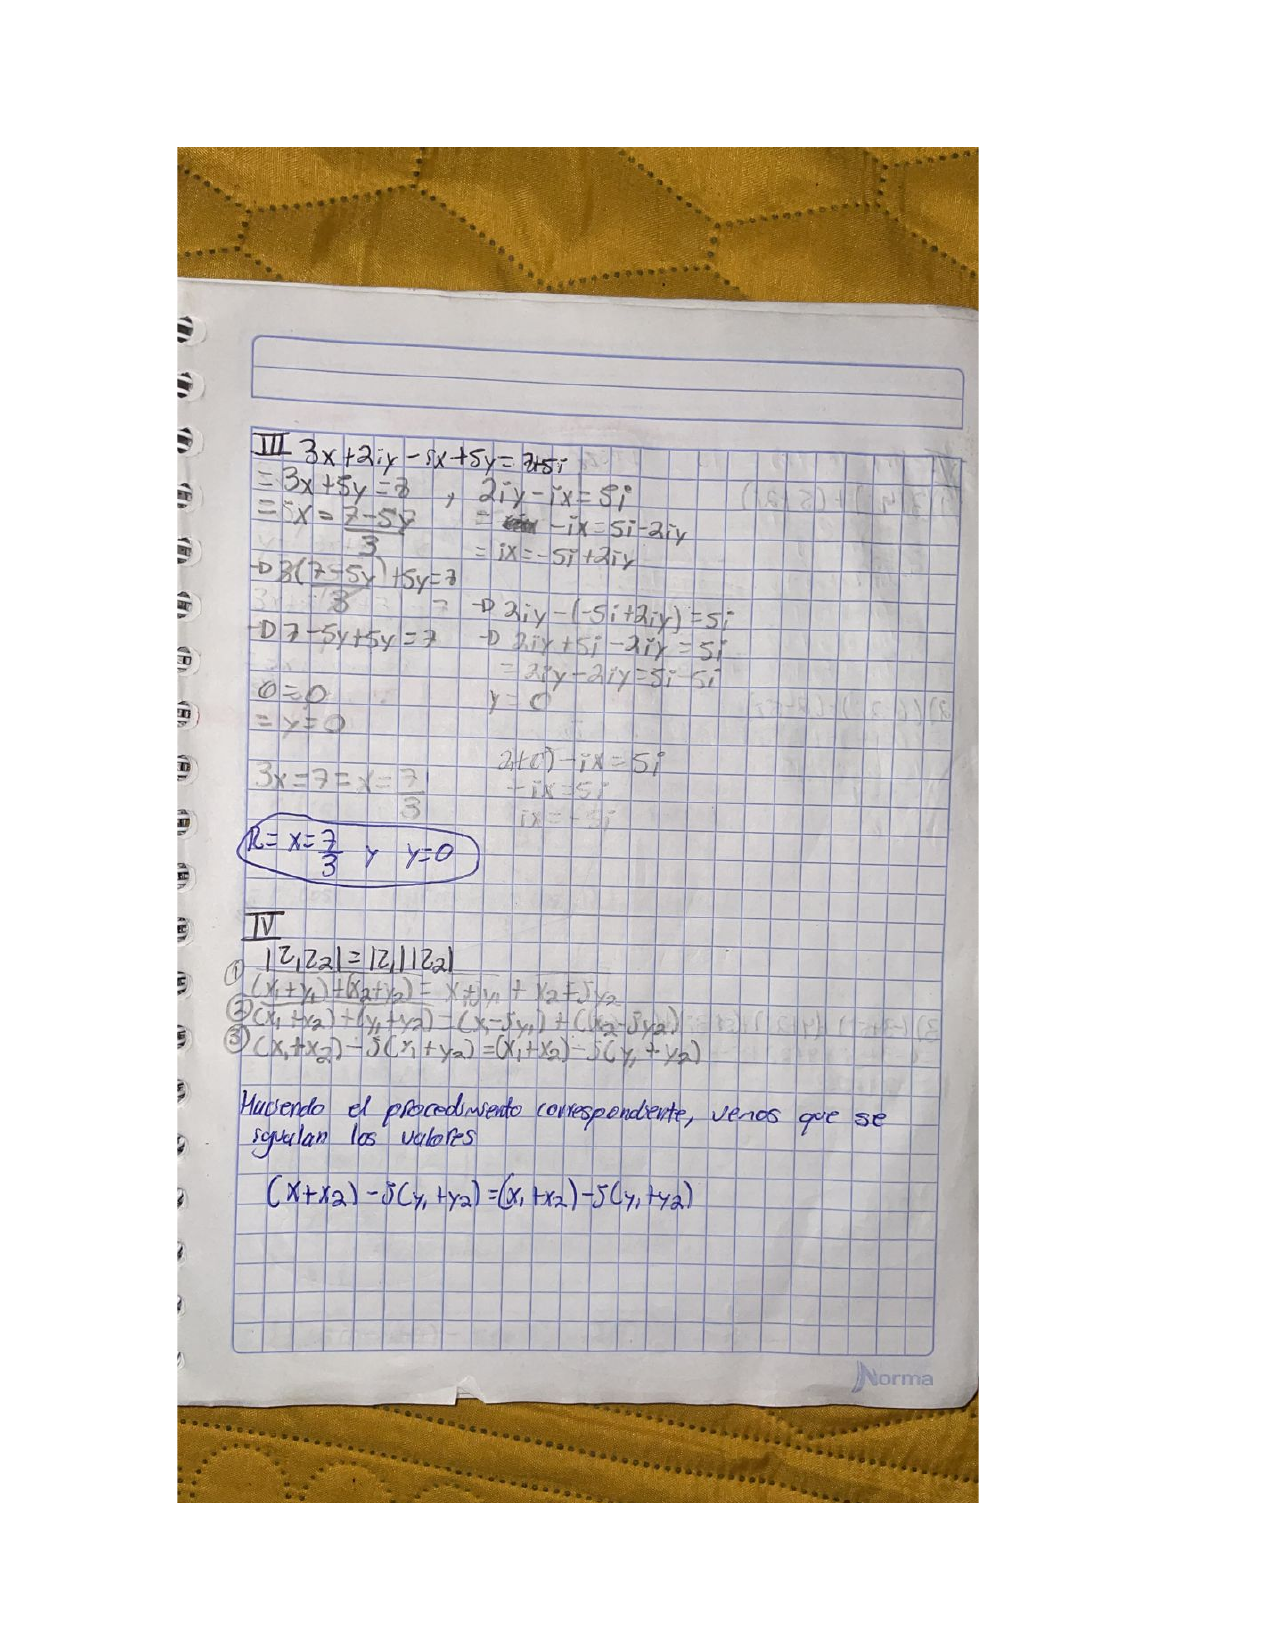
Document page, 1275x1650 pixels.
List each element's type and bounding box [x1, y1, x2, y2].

picture [177, 147, 979, 1503]
